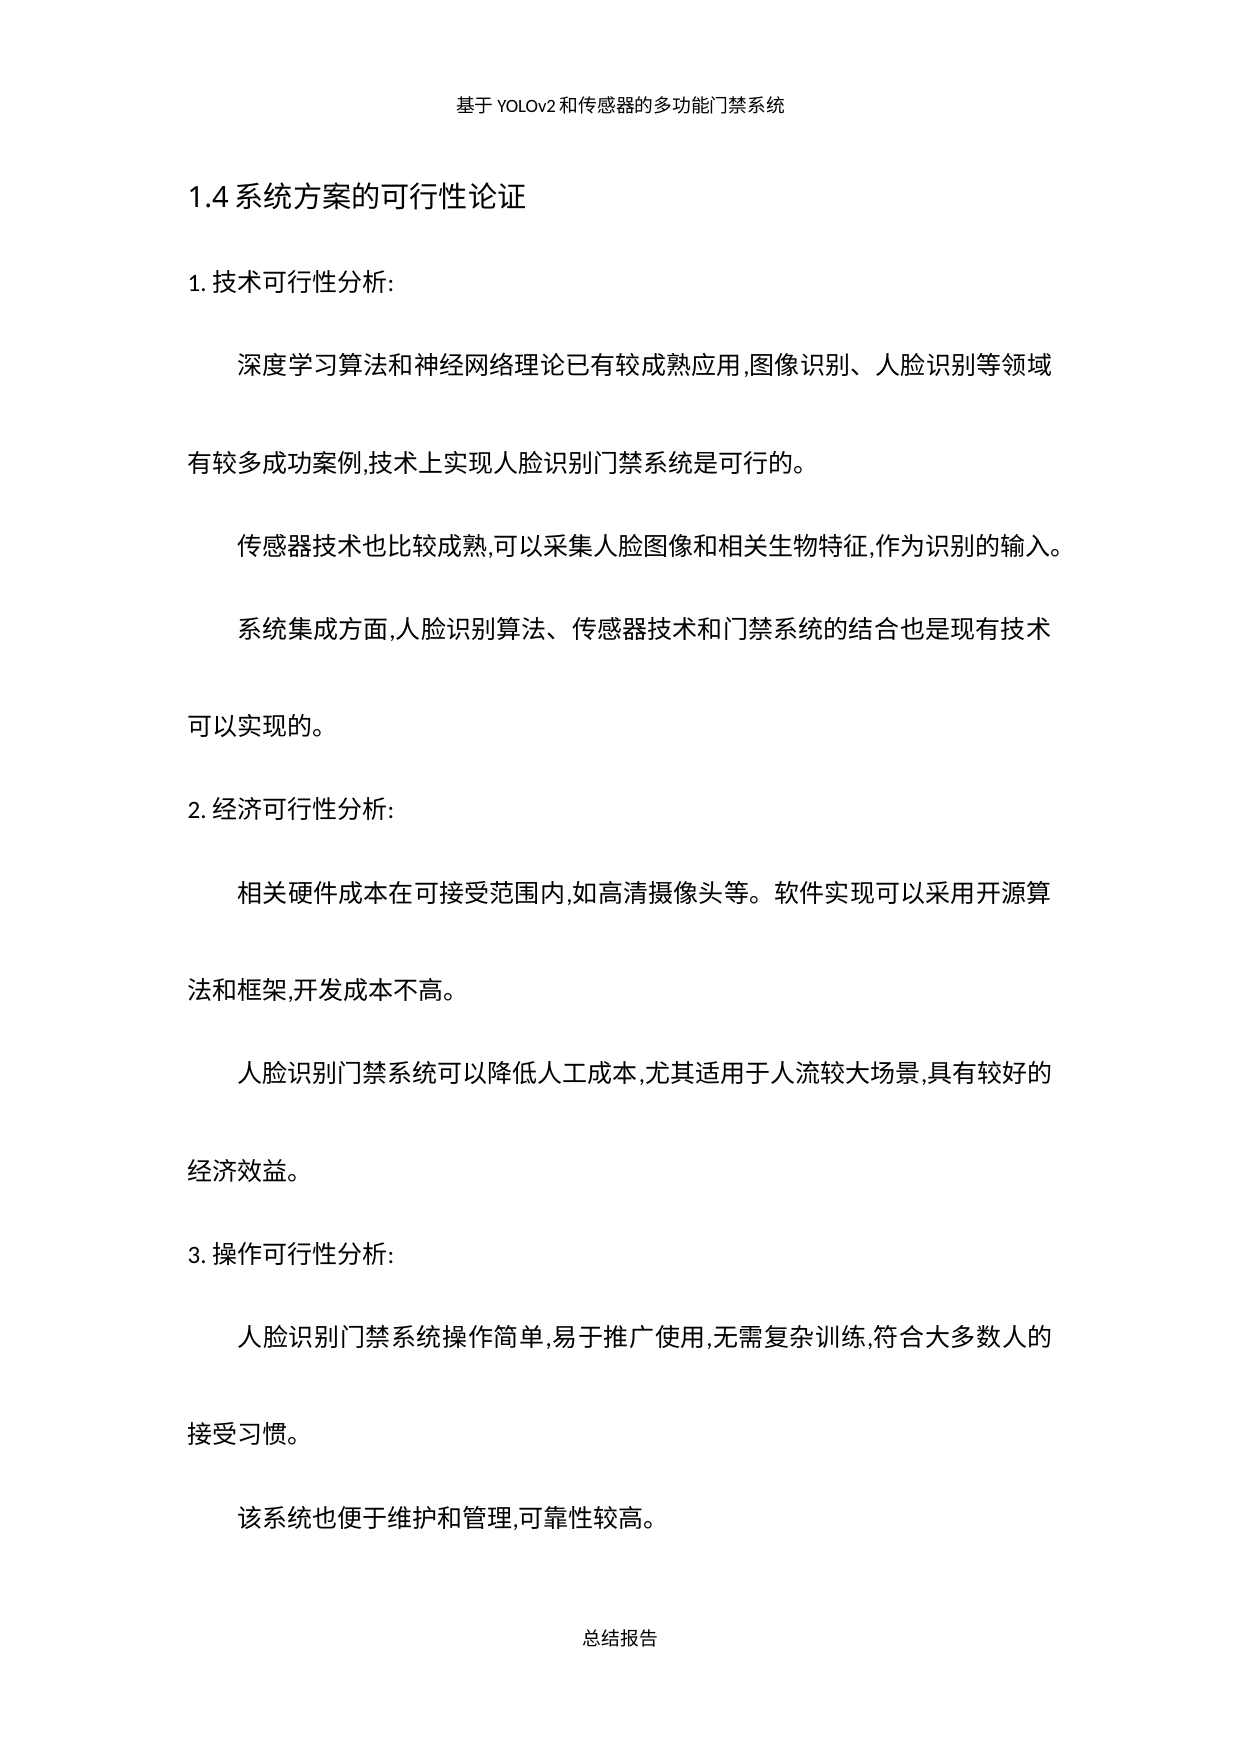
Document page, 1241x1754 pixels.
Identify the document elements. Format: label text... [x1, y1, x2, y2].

text 2. 经济可行性分析: [187, 776, 1053, 841]
text 系统集成方面,人脸识别算法、传感器技术和门禁系统的结合也是现有技术可以实现的。 [187, 595, 1053, 757]
text 人脸识别门禁系统可以降低人工成本,尤其适用于人流较大场景,具有较好的经济效益。 [187, 1039, 1053, 1202]
text 该系统也便于维护和管理,可靠性较高。 [187, 1484, 1053, 1549]
text 1. 技术可行性分析: [187, 248, 1053, 313]
text 深度学习算法和神经网络理论已有较成熟应用,图像识别、人脸识别等领域有较多成功案例,技术上实现人脸识别门禁系统是可行的。 [187, 331, 1053, 494]
text 相关硬件成本在可接受范围内,如高清摄像头等。软件实现可以采用开源算法和框架,开发成本不高。 [187, 859, 1053, 1021]
text 1.4系统方案的可行性论证 [187, 162, 1053, 227]
text 3. 操作可行性分析: [187, 1220, 1053, 1285]
text 传感器技术也比较成熟,可以采集人脸图像和相关生物特征,作为识别的输入。 [187, 512, 1053, 577]
text 人脸识别门禁系统操作简单,易于推广使用,无需复杂训练,符合大多数人的接受习惯。 [187, 1303, 1053, 1466]
